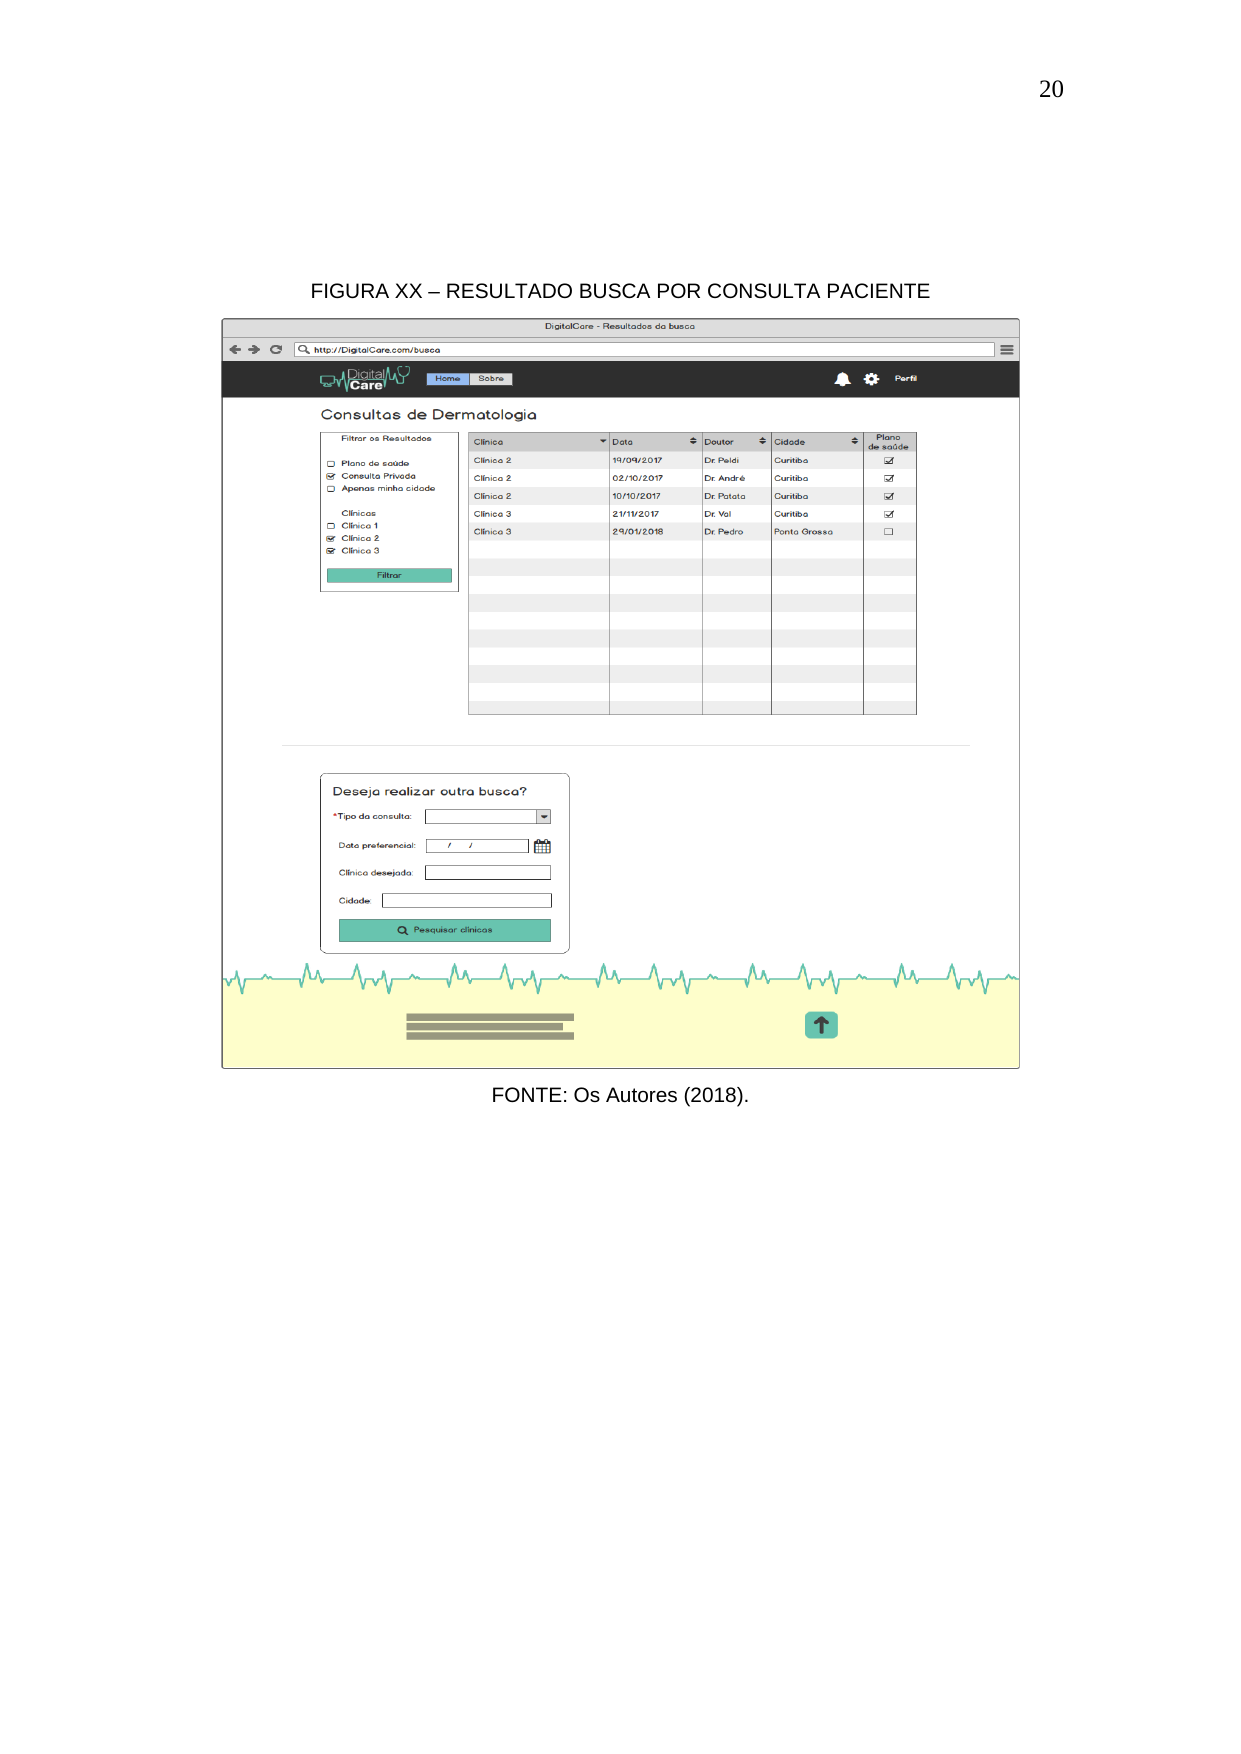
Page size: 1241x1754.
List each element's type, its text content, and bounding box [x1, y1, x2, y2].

picture [221, 318, 1020, 1069]
text FIGURA XX – RESULTADO BUSCA POR CONSULTA PACIENTE [177, 276, 1064, 304]
text FONTE: Os Autores (2018). [177, 1083, 1064, 1107]
